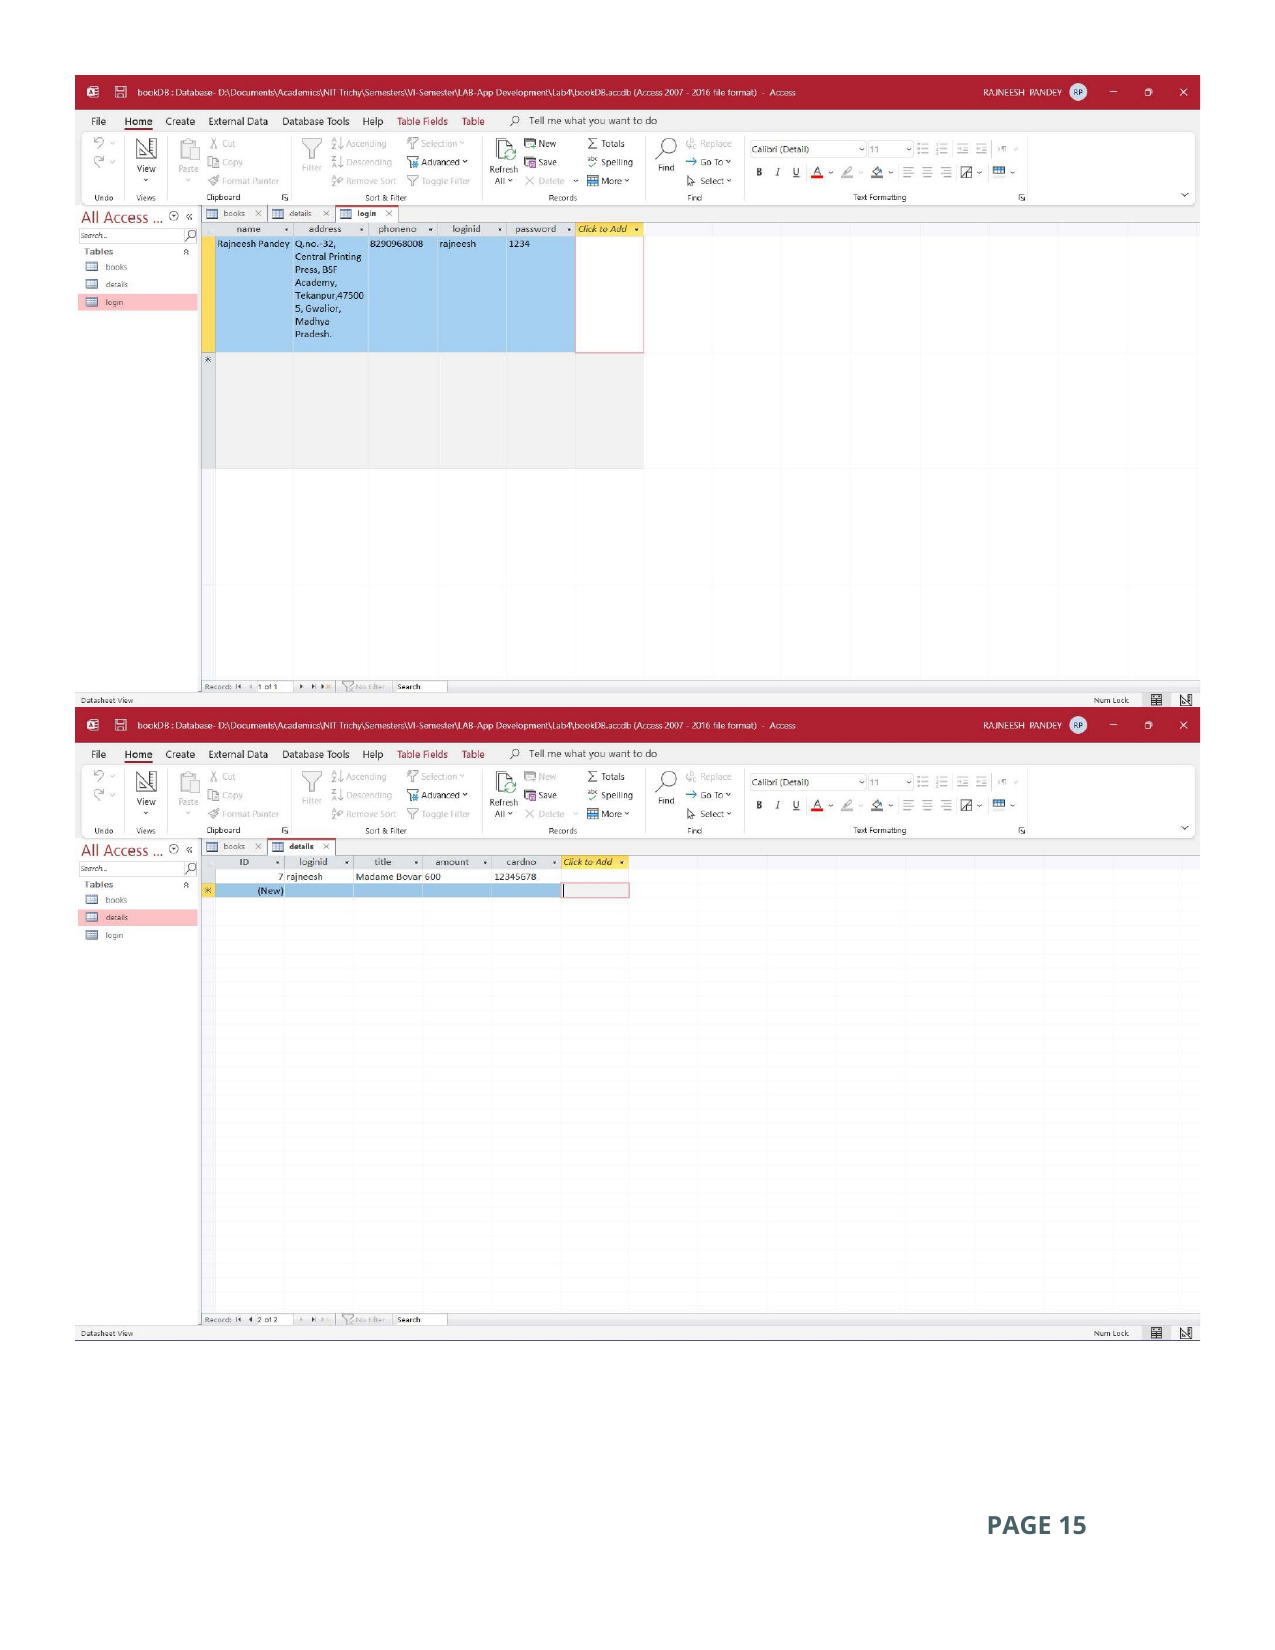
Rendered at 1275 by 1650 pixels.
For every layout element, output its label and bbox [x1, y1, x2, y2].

picture [75, 75, 1200, 1341]
